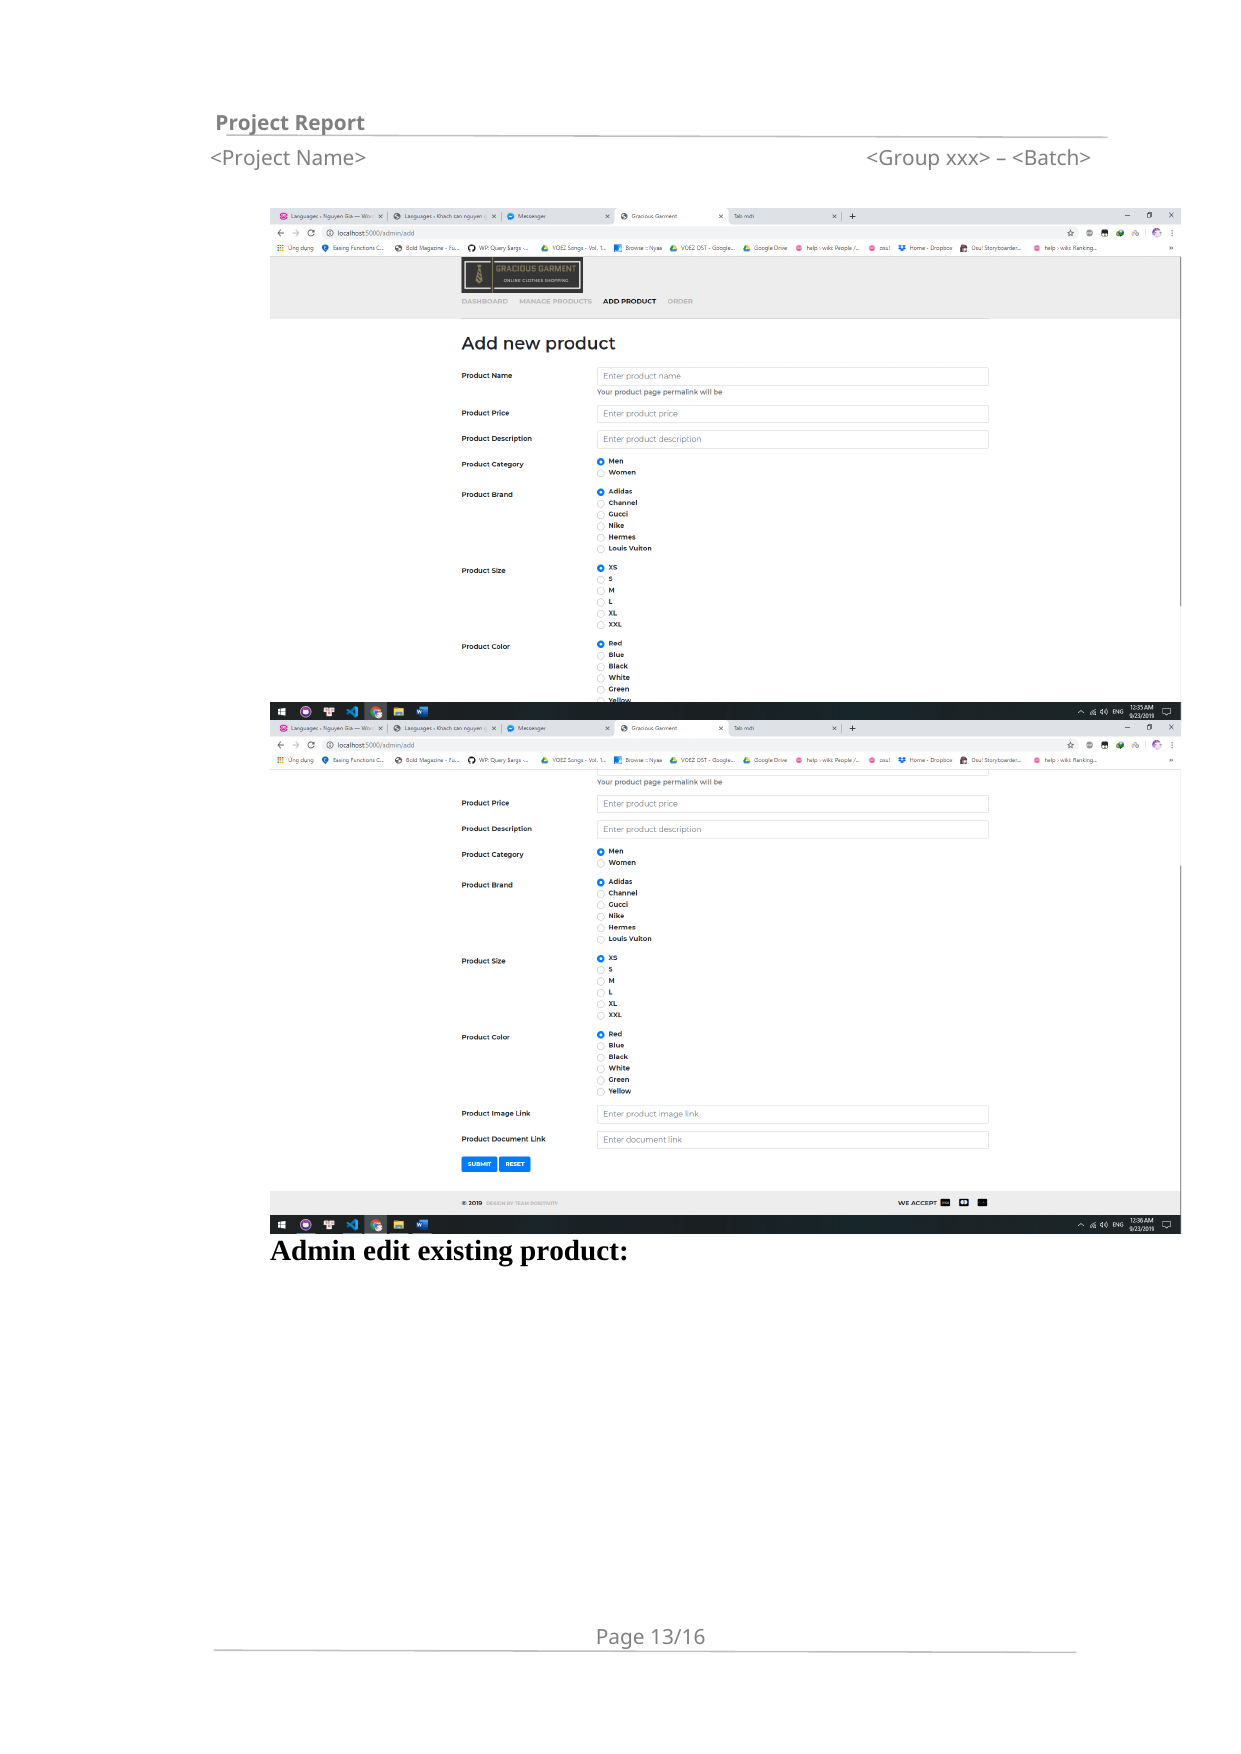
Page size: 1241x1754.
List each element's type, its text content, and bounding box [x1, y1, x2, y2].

list Admin edit existing product: [270, 1234, 1106, 1267]
picture [270, 208, 1182, 1234]
